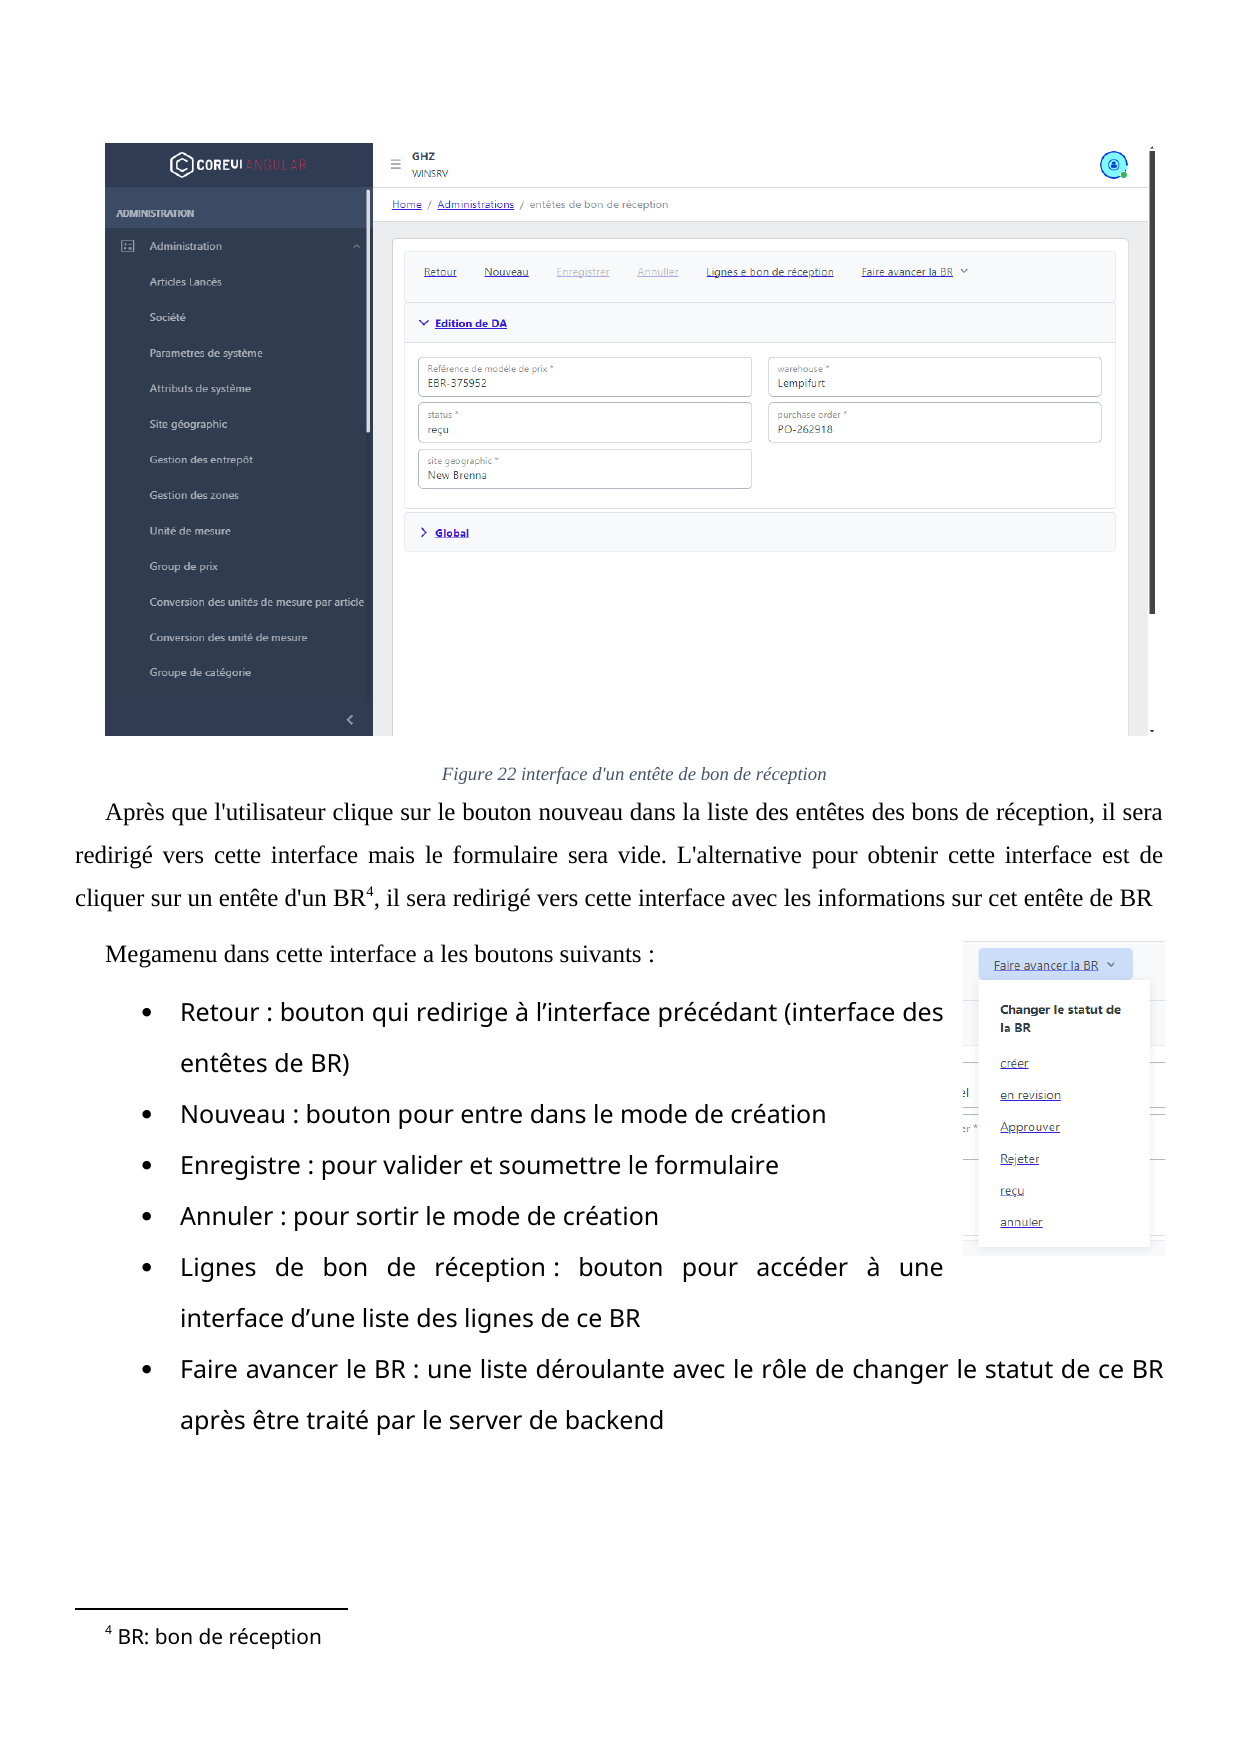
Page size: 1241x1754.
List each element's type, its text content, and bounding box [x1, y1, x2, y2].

list Enregistre : pour valider et soumettre le formulaire [142, 1147, 963, 1182]
text Après que l'utilisateur clique sur le bouton nouveau dans la liste des entêtes des bons de réception, il sera redirigé vers cette interface mais le formulaire sera vide. L'alternative pour obtenir cette interface est de cliquer sur un entête d'un BR, il sera redirigé vers cette interface avec les informations sur cet entête de BR [75, 797, 1165, 912]
list Lignes de bon de réception : bouton pour accéder à une interface d’une liste des lignes de ce BR [142, 1249, 1165, 1335]
list Retour : bouton qui redirige à l’interface précédant (interface des entêtes de BR) [142, 994, 963, 1079]
picture [963, 940, 1166, 1256]
list Annuler : pour sortir le mode de création [142, 1198, 963, 1233]
text Megamenu dans cette interface a les boutons suivants : [75, 939, 1165, 967]
picture [105, 143, 1155, 736]
list Faire avancer le BR : une liste déroulante avec le rôle de changer le statut de ce BR après être traité par le server de backend [142, 1352, 1165, 1437]
text Figure 22 interface d'un entête de bon de réception [75, 763, 1165, 784]
list Nouveau : bouton pour entre dans le mode de création [142, 1096, 963, 1131]
